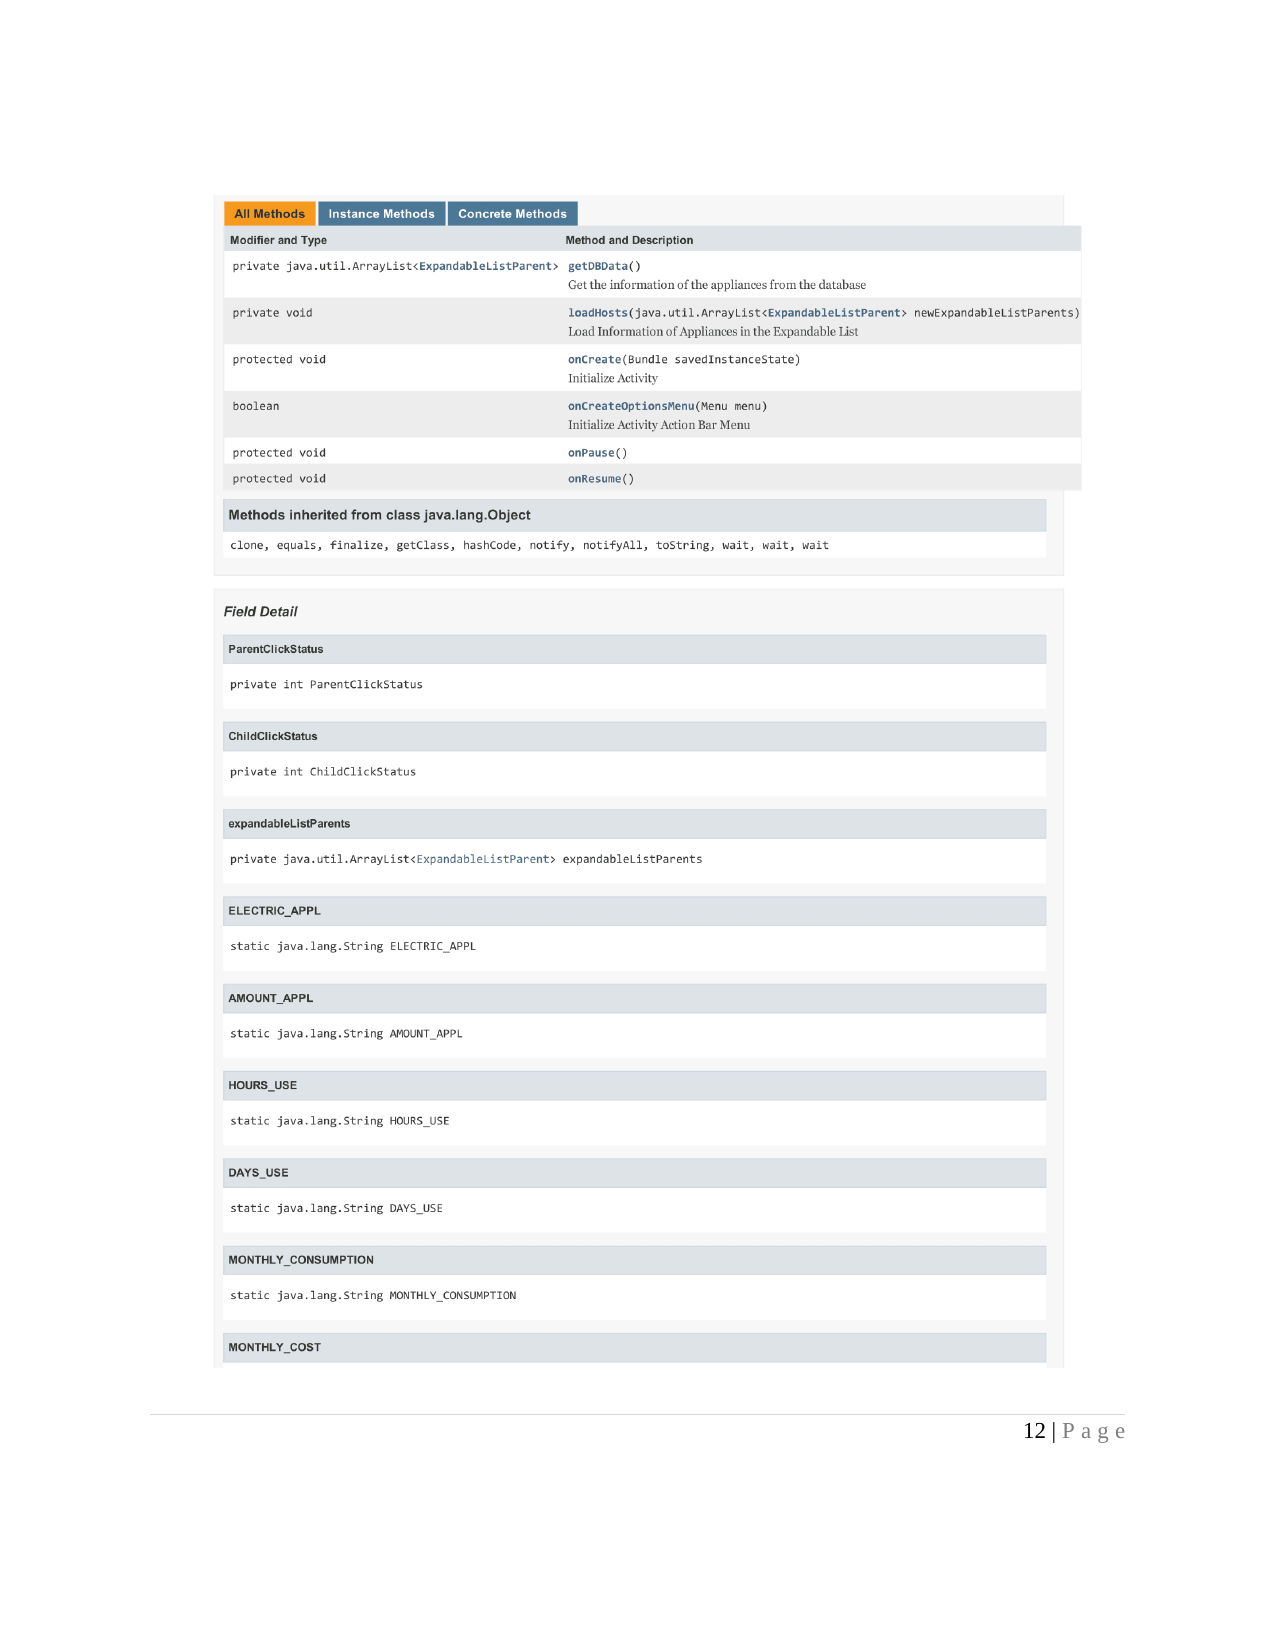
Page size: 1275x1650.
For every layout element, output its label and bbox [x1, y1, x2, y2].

picture [150, 150, 1125, 1412]
